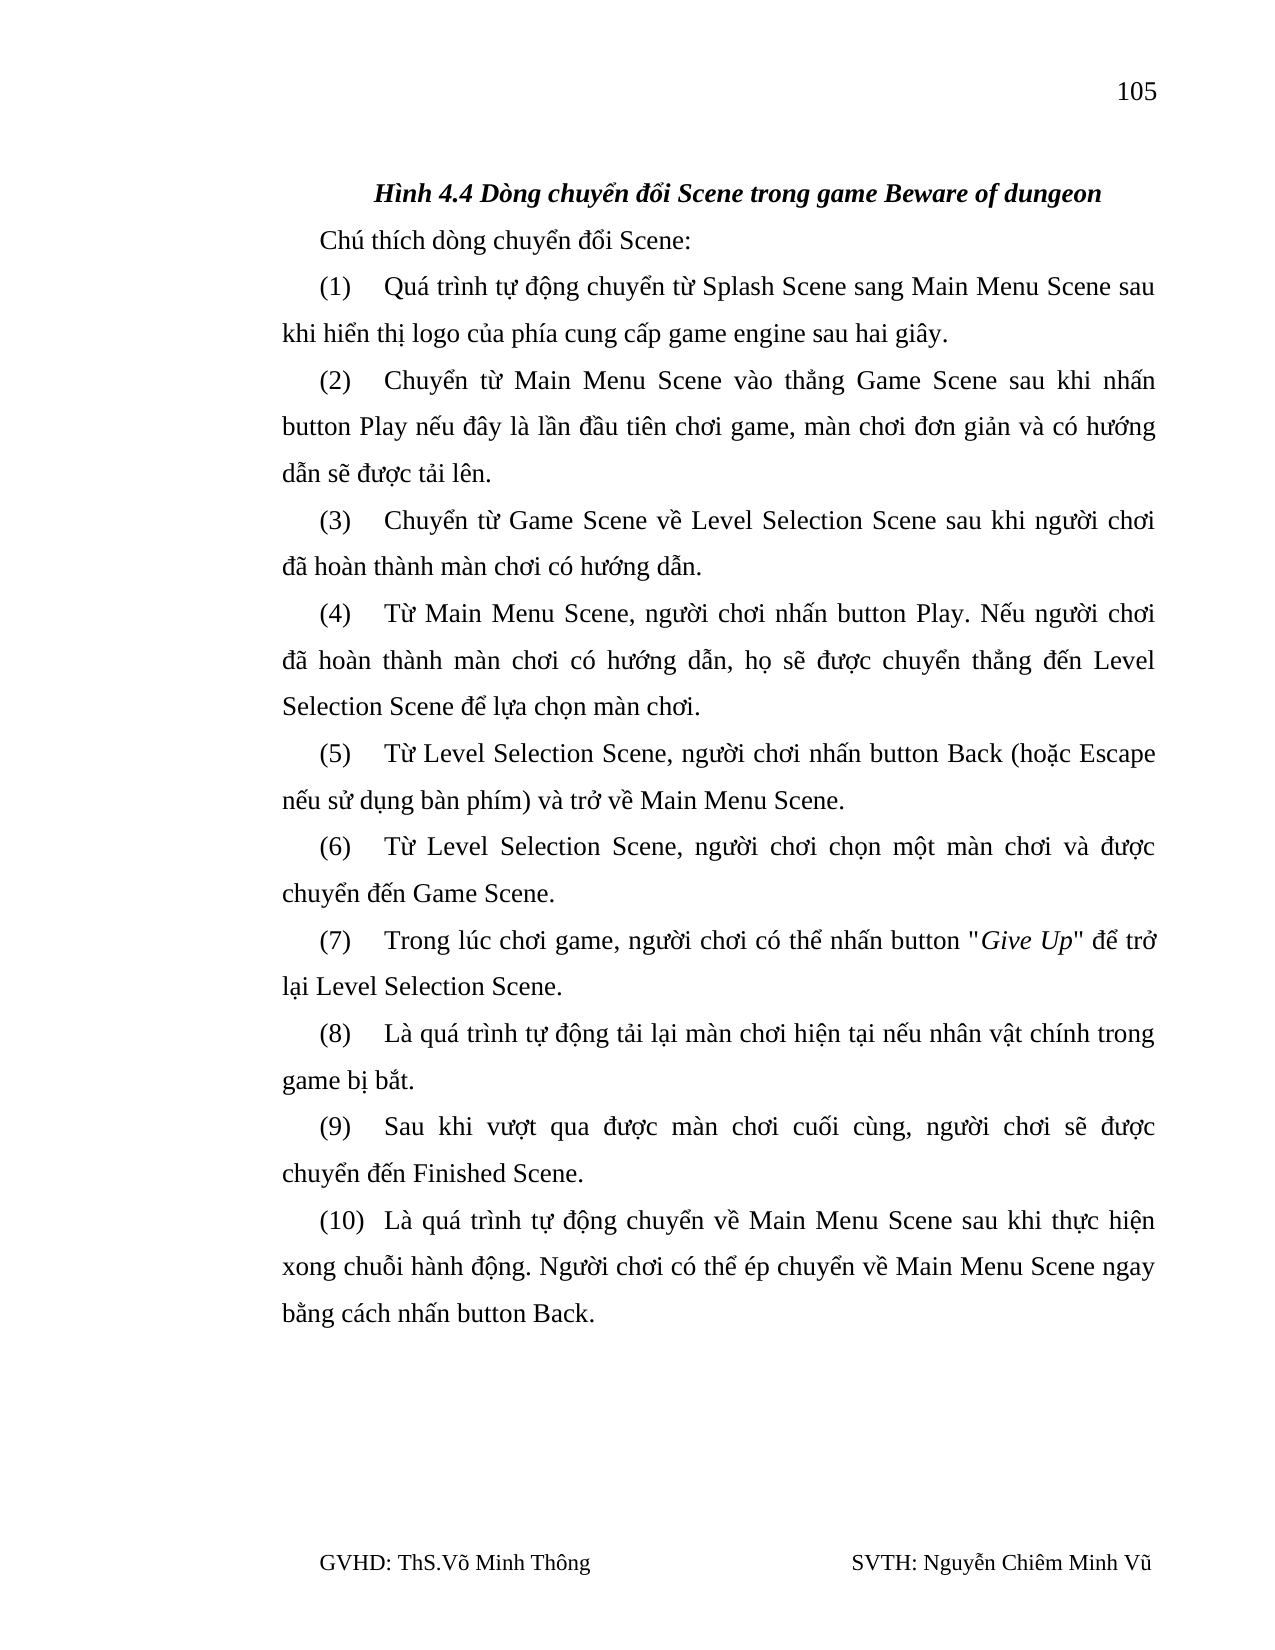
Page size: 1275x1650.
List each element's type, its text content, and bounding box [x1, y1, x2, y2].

text (5) Từ Level Selection Scene, người chơi nhấn button Back (hoặc Escape nếu sử dụng bàn phím) và trở về Main Menu Scene. [282, 737, 1157, 815]
text (2) Chuyển từ Main Menu Scene vào thẳng Game Scene sau khi nhấn button Play nếu đây là lần đầu tiên chơi game, màn chơi đơn giản và có hướng dẫn sẽ được tải lên. [282, 364, 1157, 488]
subtitle Hình 4.4 Dòng chuyển đổi Scene trong game Beware of dungeon [282, 177, 1157, 208]
text (4) Từ Main Menu Scene, người chơi nhấn button Play. Nếu người chơi đã hoàn thành màn chơi có hướng dẫn, họ sẽ được chuyển thẳng đến Level Selection Scene để lựa chọn màn chơi. [282, 597, 1157, 722]
text (6) Từ Level Selection Scene, người chơi chọn một màn chơi và được chuyển đến Game Scene. [282, 831, 1157, 908]
text (10) Là quá trình tự động chuyển về Main Menu Scene sau khi thực hiện xong chuỗi hành động. Người chơi có thể ép chuyển về Main Menu Scene ngay bằng cách nhấn button Back. [282, 1204, 1157, 1328]
text (1) Quá trình tự động chuyển từ Splash Scene sang Main Menu Scene sau khi hiển thị logo của phía cung cấp game engine sau hai giây. [282, 271, 1157, 348]
text (7) Trong lúc chơi game, người chơi có thể nhấn button "Give Up" để trở lại Level Selection Scene. [282, 924, 1157, 1002]
text (3) Chuyển từ Game Scene về Level Selection Scene sau khi người chơi đã hoàn thành màn chơi có hướng dẫn. [282, 504, 1157, 582]
text Chú thích dòng chuyển đổi Scene: [282, 224, 1157, 255]
text (9) Sau khi vượt qua được màn chơi cuối cùng, người chơi sẽ được chuyển đến Finished Scene. [282, 1111, 1157, 1188]
text (8) Là quá trình tự động tải lại màn chơi hiện tại nếu nhân vật chính trong game bị bắt. [282, 1017, 1157, 1095]
